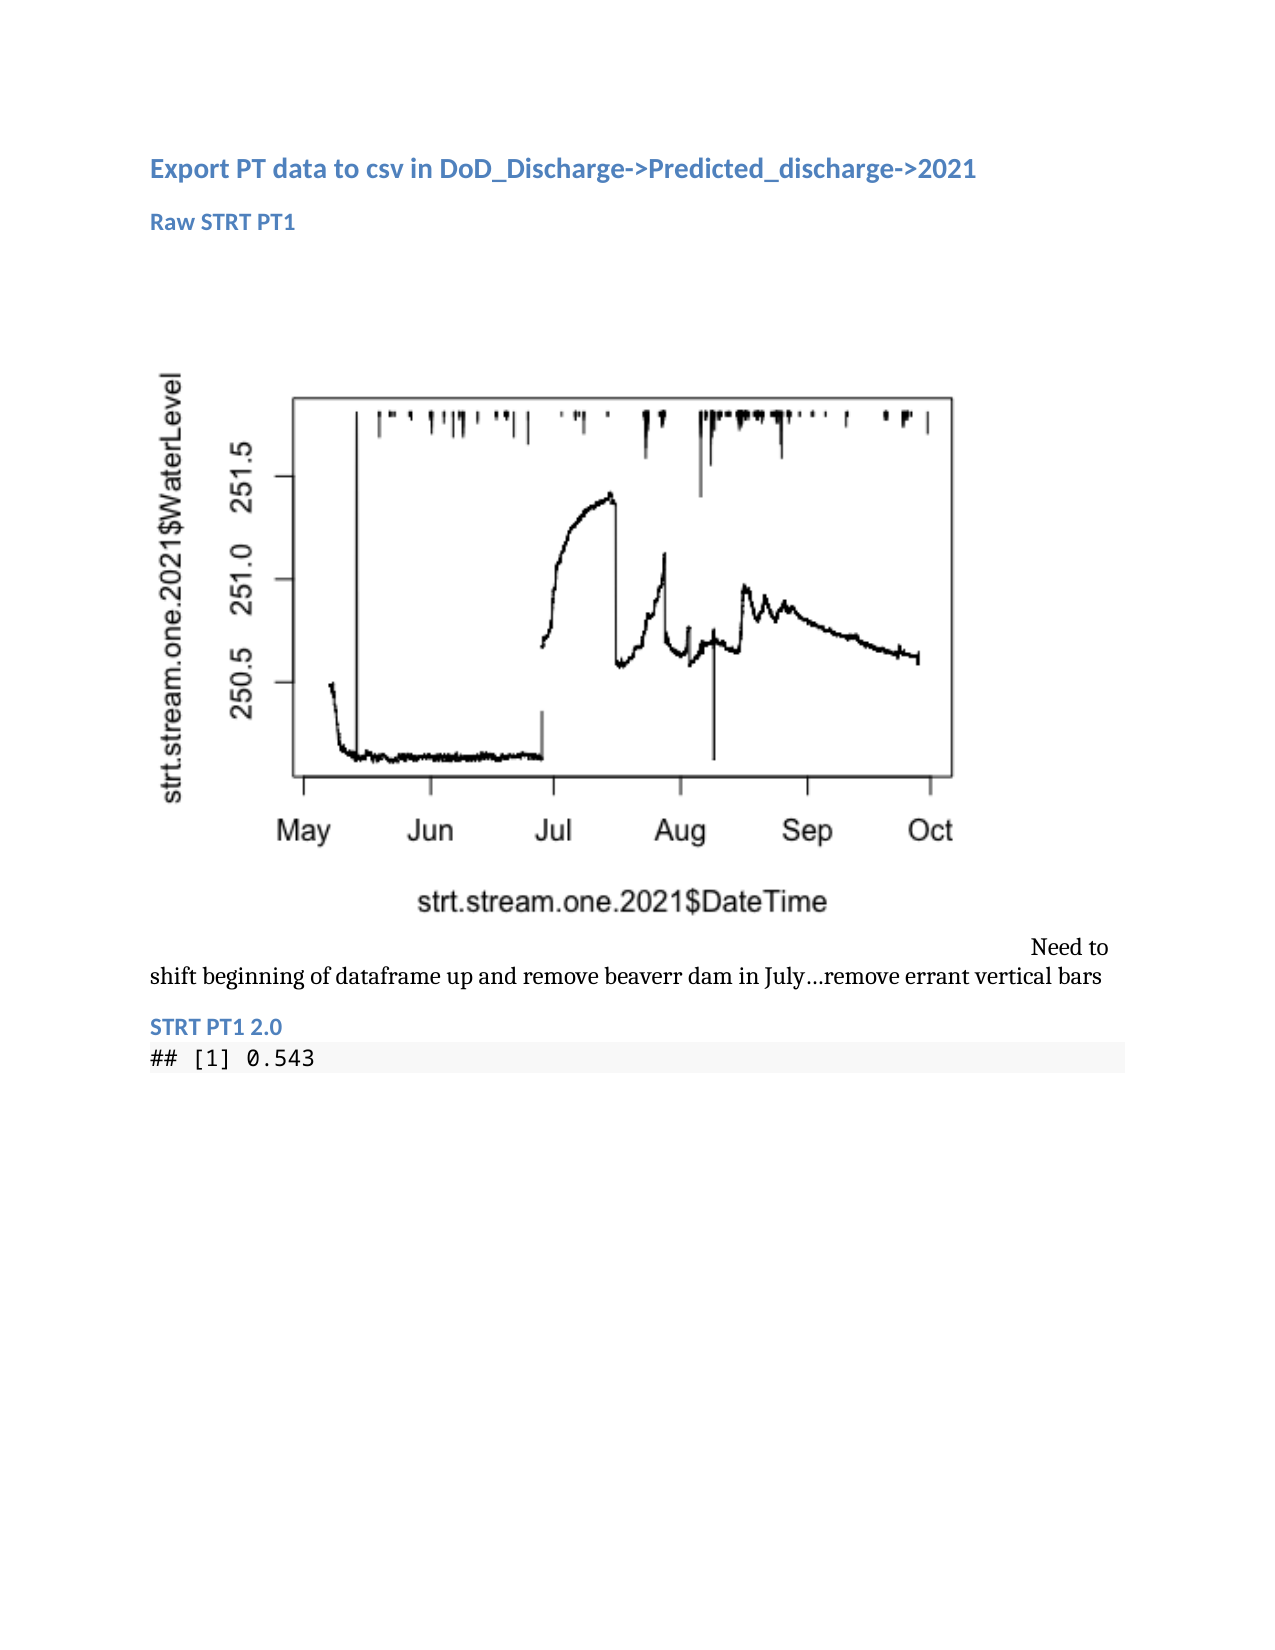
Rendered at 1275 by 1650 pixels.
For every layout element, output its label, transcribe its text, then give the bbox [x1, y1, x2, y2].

subtitle Export PT data to csv in DoD_Discharge->Predicted_discharge->2021 [150, 150, 1125, 186]
subtitle Raw STRT PT1 [150, 206, 1125, 237]
text ## [1] 0.543 [150, 1042, 1125, 1073]
subtitle STRT PT1 2.0 [150, 1012, 1125, 1042]
picture [150, 255, 1025, 956]
